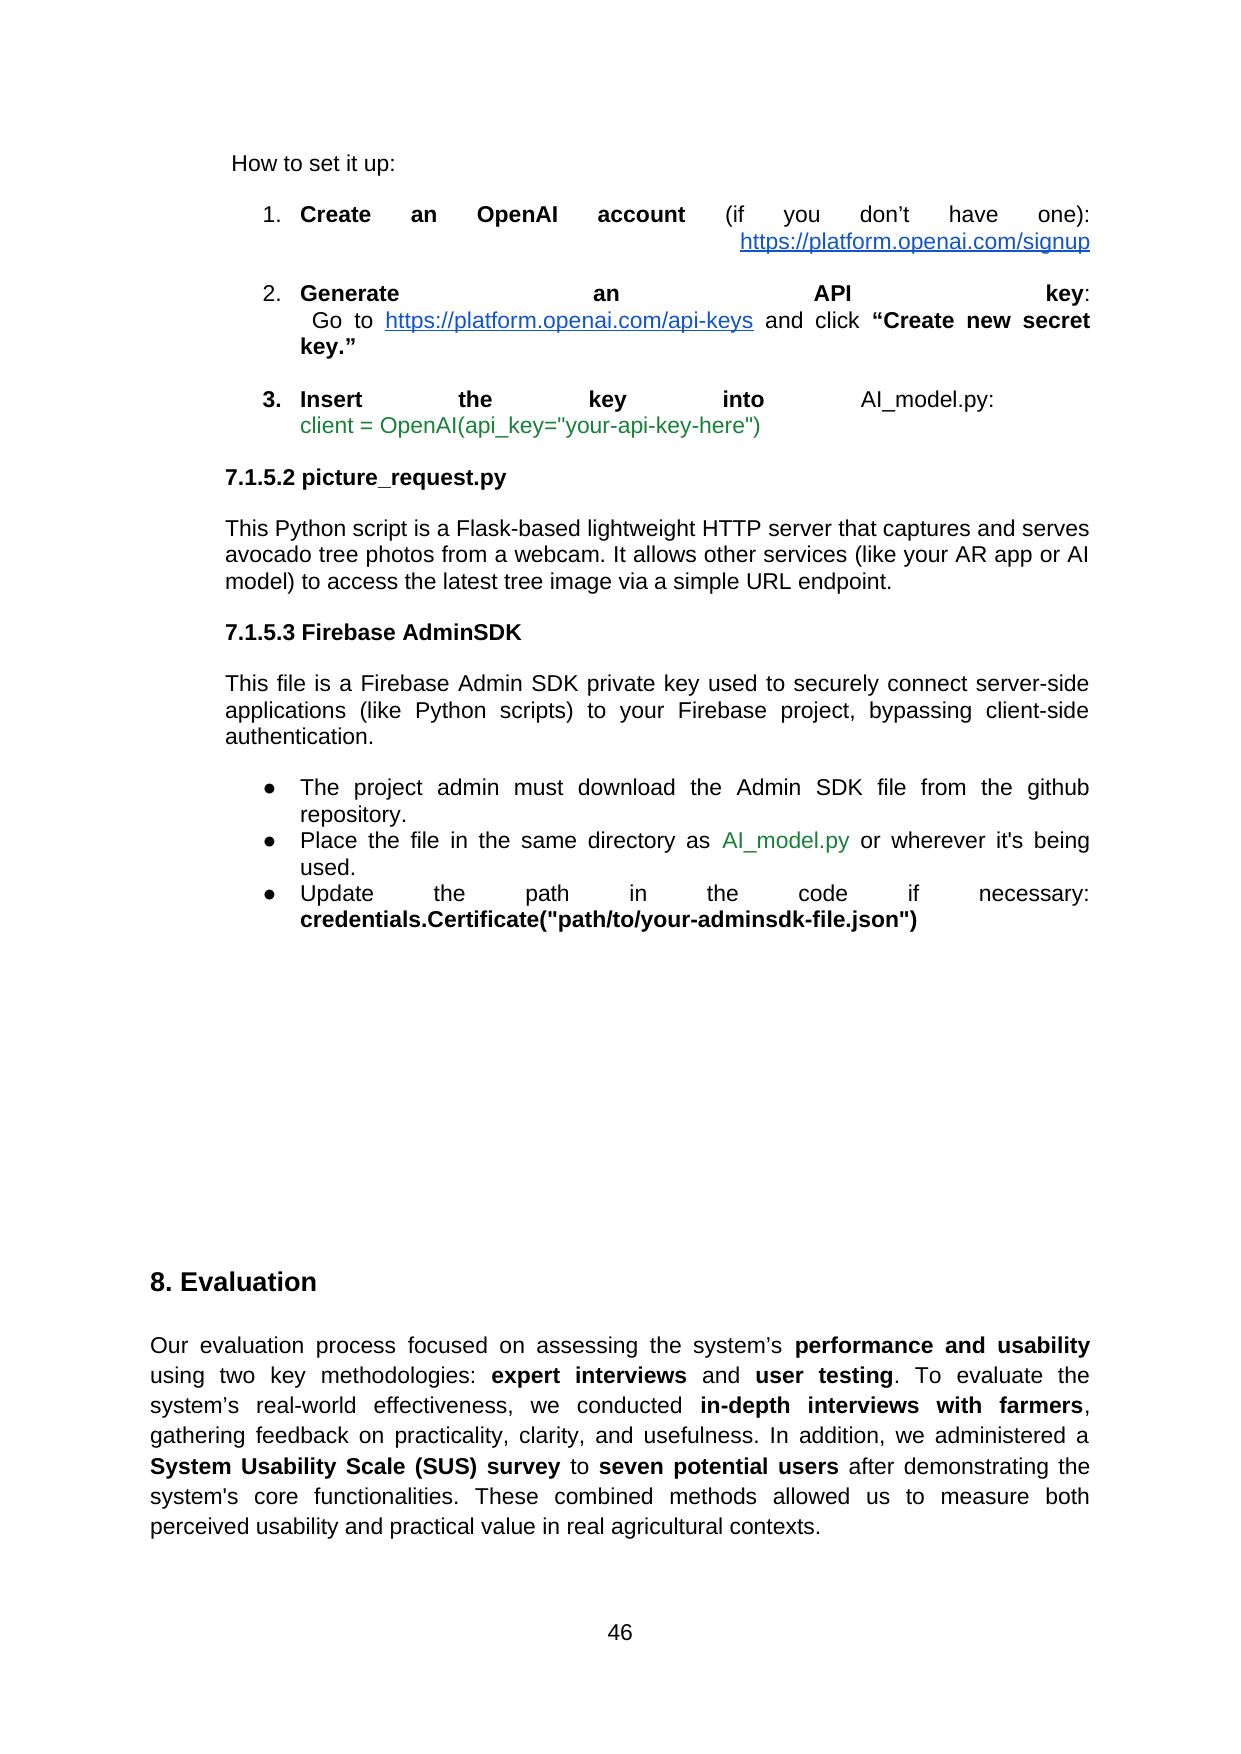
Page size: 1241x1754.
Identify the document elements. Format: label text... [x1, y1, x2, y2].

list Place the file in the same directory as AI_model.py or wherever it's being used. [262, 827, 1090, 880]
text Our evaluation process focused on assessing the system’s performance and usability using two key methodologies: expert interviews and user testing. To evaluate the system’s real-world effectiveness, we conducted in-depth interviews with farmers, gathering feedback on practicality, clarity, and usefulness. In addition, we administered a System Usability Scale (SUS) survey to seven potential users after demonstrating the system's core functionalities. These combined methods allowed us to measure both perceived usability and practical value in real agricultural contexts. [150, 1332, 1090, 1539]
list Generate an API key: Go to https://platform.openai.com/api-keys and click “Create new secret key.” [262, 280, 1090, 386]
list Create an OpenAI account (if you don’t have one): https://platform.openai.com/signup [262, 201, 1090, 280]
text This Python script is a Flask-based lightweight HTTP server that captures and serves avocado tree photos from a webcam. It allows other services (like your AR app or AI model) to access the latest tree image via a simple URL endpoint. [225, 515, 1090, 594]
text How to set it up: [225, 150, 1090, 176]
list Insert the key into AI_model.py: client = OpenAI(api_key="your-api-key-here") [262, 386, 1090, 438]
subtitle 7.1.5.3 Firebase AdminSDK [225, 619, 1090, 645]
subtitle 8. Evaluation [150, 1266, 1090, 1297]
list Update the path in the code if necessary: credentials.Certificate("path/to/your-adminsdk-file.json") [262, 880, 1090, 932]
list The project admin must download the Admin SDK file from the github repository. [262, 774, 1090, 827]
subtitle 7.1.5.2 picture_request.py [150, 463, 1090, 490]
text This file is a Firebase Admin SDK private key used to securely connect server-side applications (like Python scripts) to your Firebase project, bypassing client-side authentication. [225, 670, 1090, 749]
